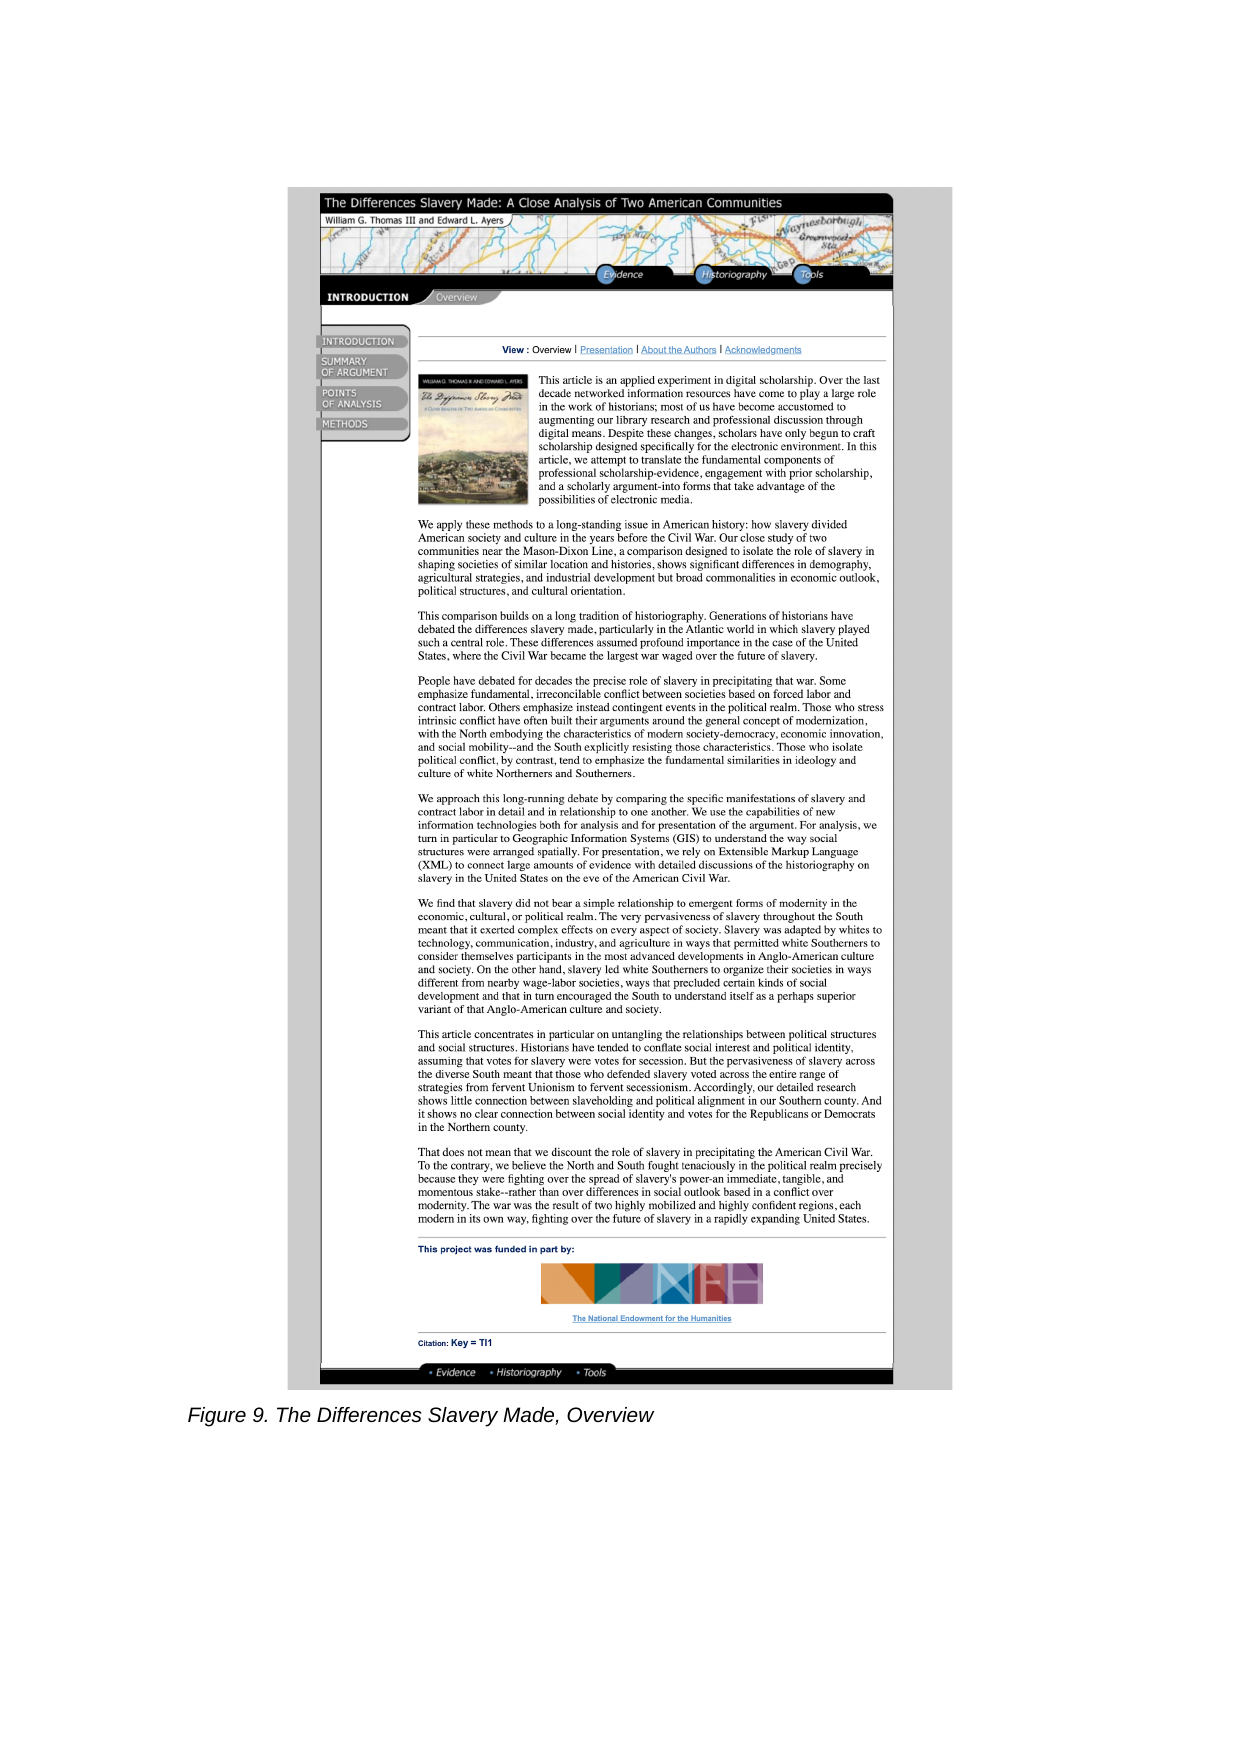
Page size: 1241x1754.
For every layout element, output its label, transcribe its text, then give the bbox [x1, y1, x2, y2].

picture [287, 187, 953, 1390]
